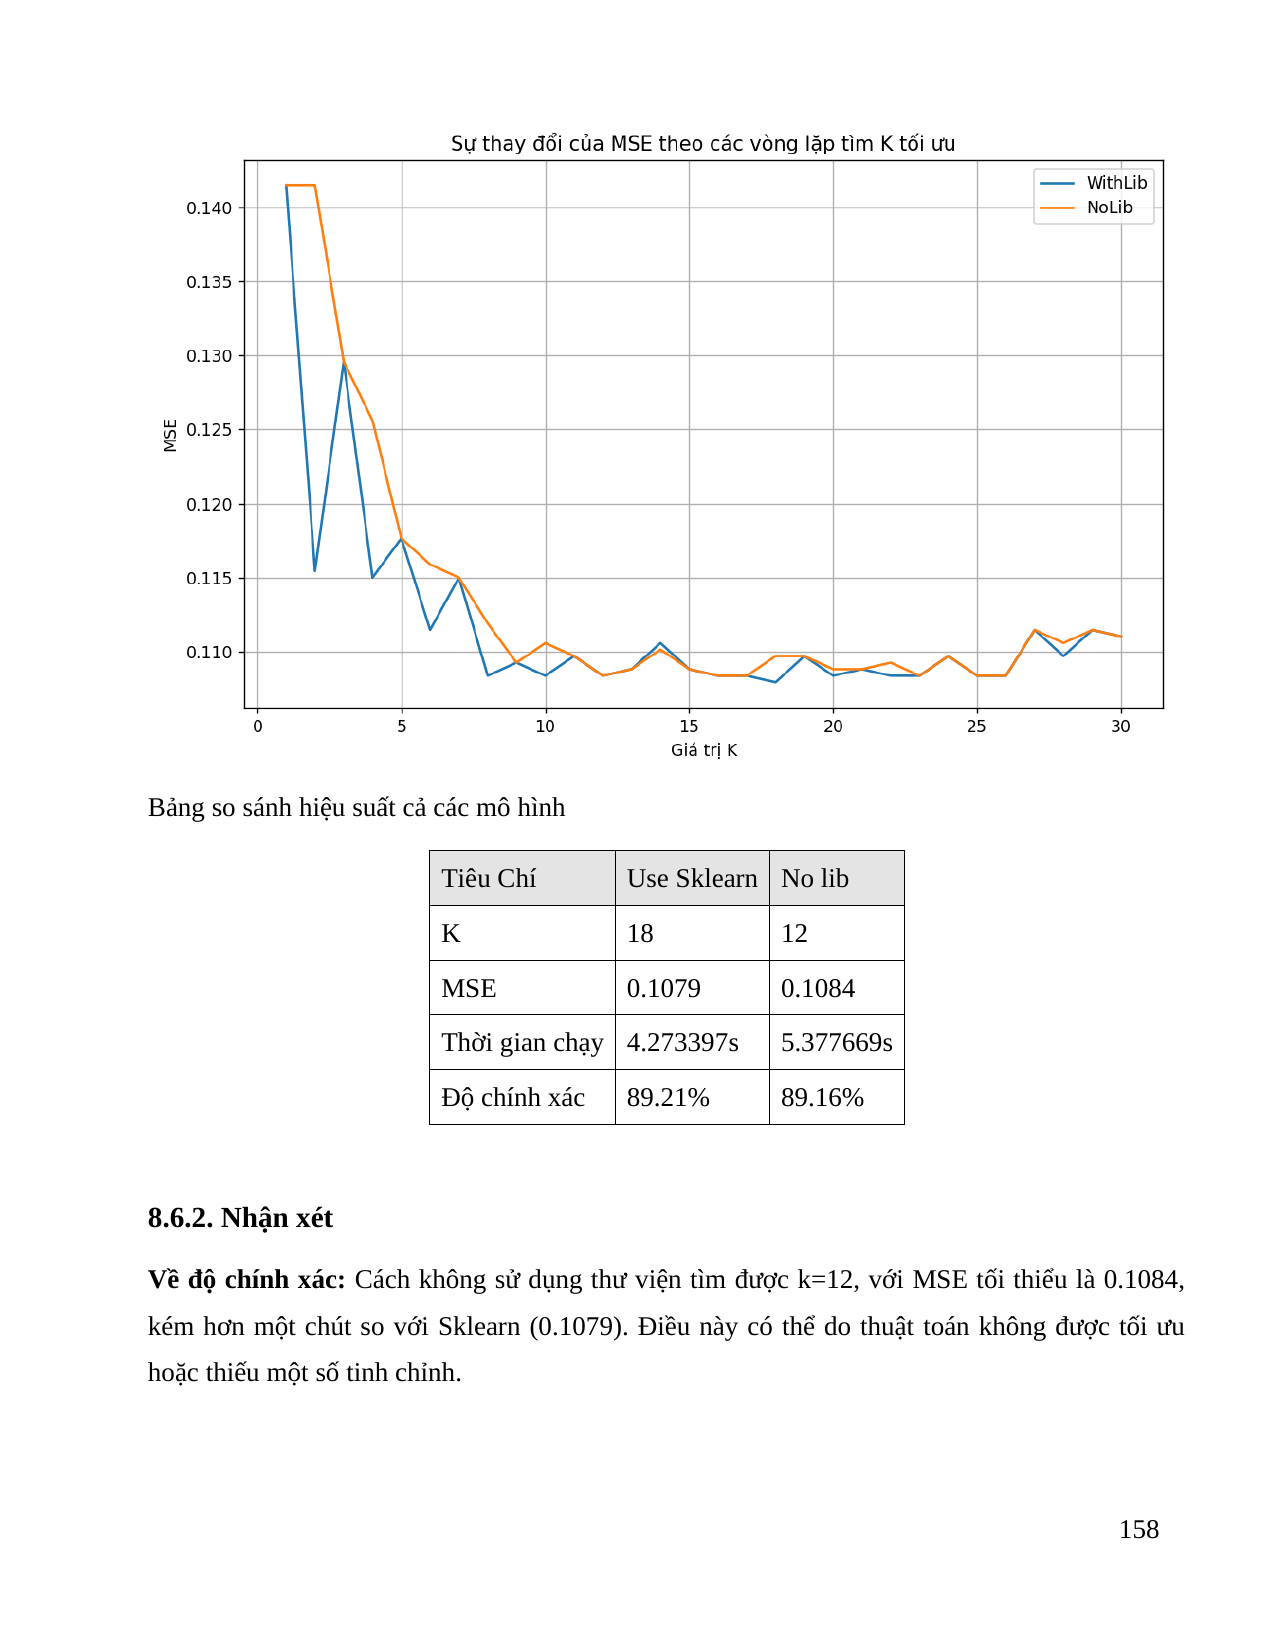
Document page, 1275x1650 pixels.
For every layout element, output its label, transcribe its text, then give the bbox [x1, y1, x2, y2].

table_header Use Sklearn [616, 851, 769, 905]
table_cell 5.377669s [770, 1015, 904, 1069]
table_cell 0.1079 [616, 961, 769, 1014]
table_cell 89.21% [616, 1070, 769, 1123]
table_cell MSE [430, 961, 615, 1014]
table_cell 18 [616, 906, 769, 959]
table_cell 0.1084 [770, 961, 904, 1014]
table_cell Thời gian chạy [430, 1015, 615, 1069]
table_header No lib [770, 851, 904, 905]
table_header Tiêu Chí [430, 851, 615, 905]
text Về độ chính xác: Cách không sử dụng thư viện tìm được k=12, với MSE tối thiểu là 0.1084, kém hơn một chút so với Sklearn (0.1079). Điều này có thể do thuật toán không được tối ưu hoặc thiếu một số tinh chỉnh. [148, 1263, 1186, 1388]
table_cell 12 [770, 906, 904, 959]
table_cell K [430, 906, 615, 959]
table_cell Độ chính xác [430, 1070, 615, 1123]
picture [147, 118, 1187, 763]
table_cell 4.273397s [616, 1015, 769, 1069]
subtitle 8.6.2. Nhận xét [148, 1200, 1186, 1234]
text Bảng so sánh hiệu suất cả các mô hình [148, 791, 1186, 822]
table_cell 89.16% [770, 1070, 904, 1123]
